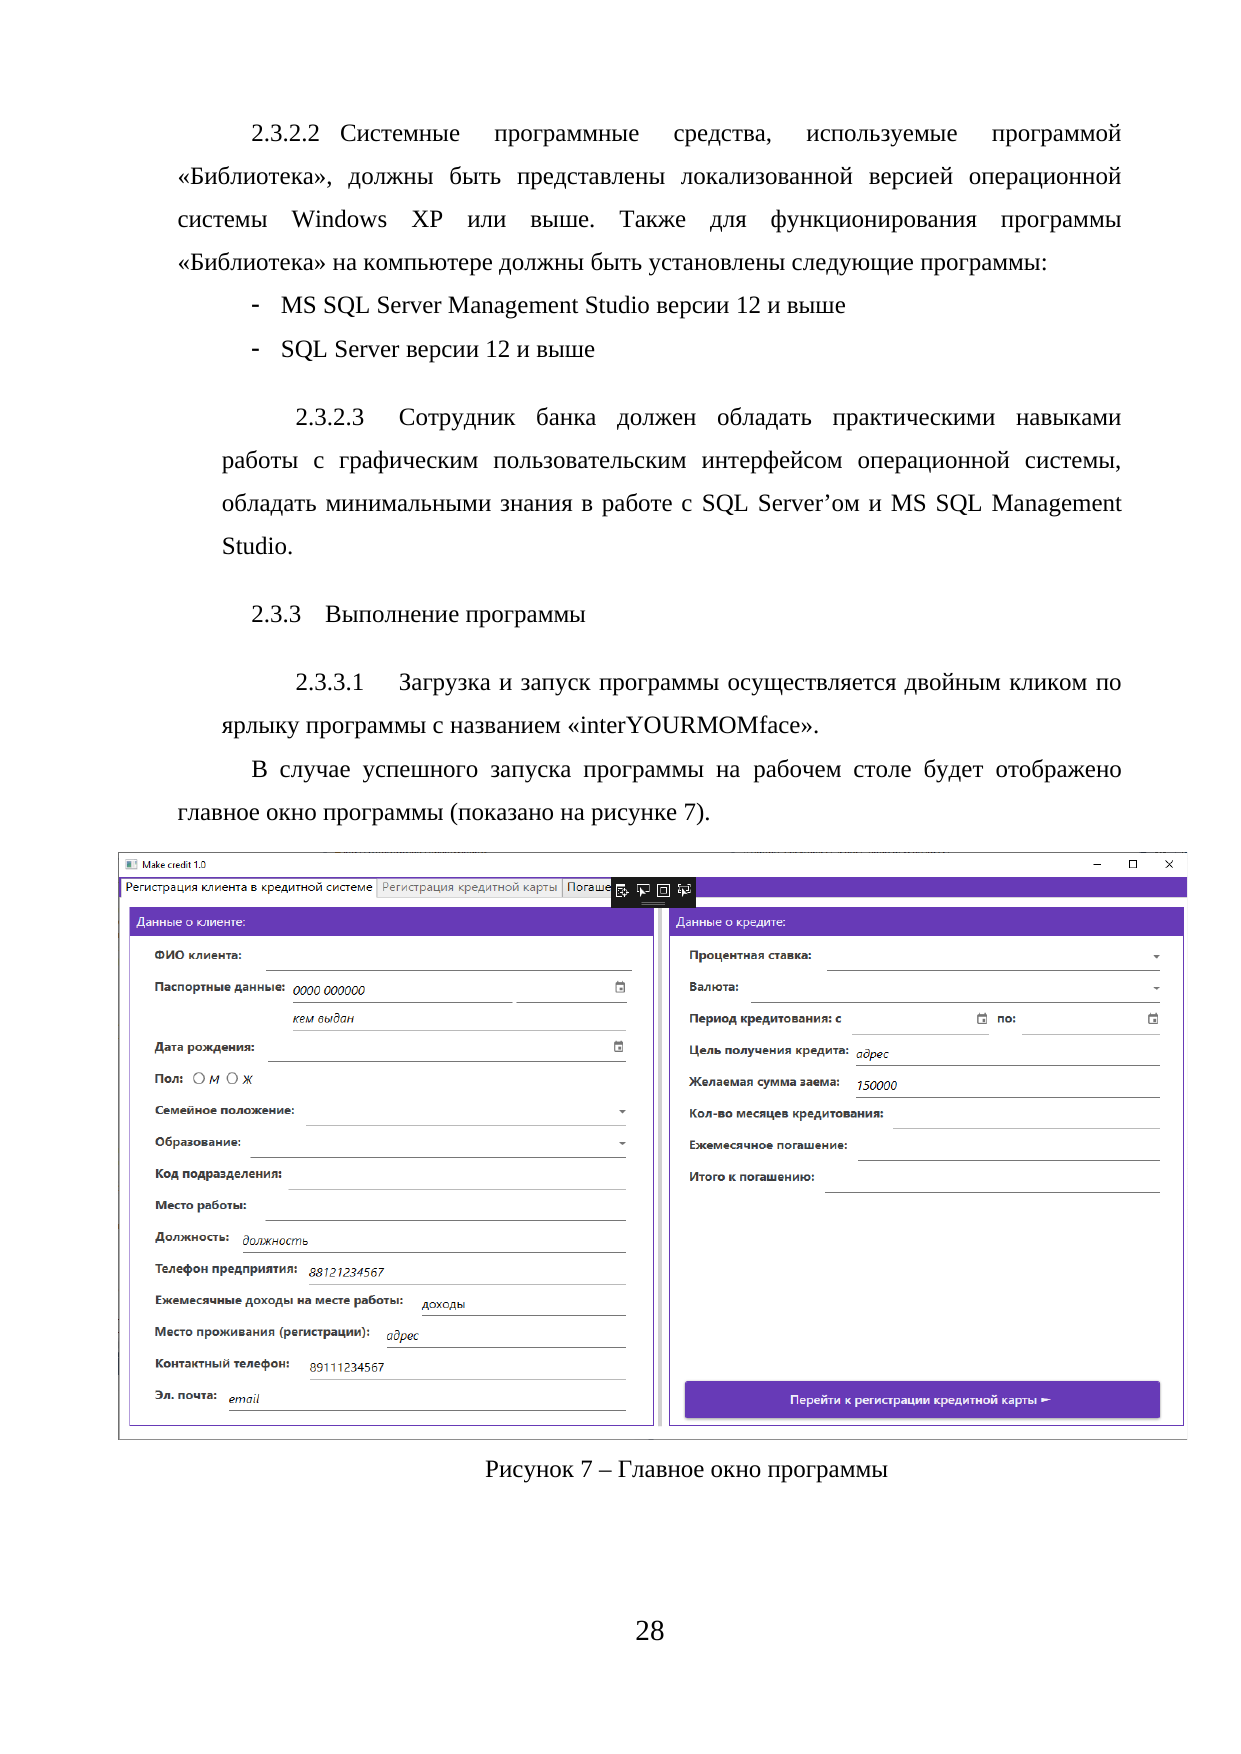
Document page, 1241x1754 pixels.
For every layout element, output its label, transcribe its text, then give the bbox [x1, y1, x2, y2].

list MS SQL Server Management Studio версии 12 и выше [251, 291, 1122, 319]
list Системные программные средства, используемые программой «Библиотека», должны быть представлены локализованной версией операционной системы Windows XP или выше. Также для функционирования программы «Библиотека» на компьютере должны быть установлены следующие программы: [177, 118, 1122, 276]
text Рисунок 7 – Главное окно программы [177, 1454, 1122, 1483]
picture [118, 852, 1188, 1440]
list Выполнение программы [177, 599, 1122, 628]
list Загрузка и запуск программы осуществляется двойным кликом по ярлыку программы с названием «interYOURMOMface». [222, 667, 1122, 739]
list Сотрудник банка должен обладать практическими навыками работы с графическим пользовательским интерфейсом операционной системы, обладать минимальными знания в работе с SQL Server’ом и MS SQL Management Studio. [222, 402, 1122, 560]
list SQL Server версии 12 и выше [251, 334, 1122, 362]
text В случае успешного запуска программы на рабочем столе будет отображено главное окно программы (показано на рисунке 7). [177, 754, 1122, 826]
